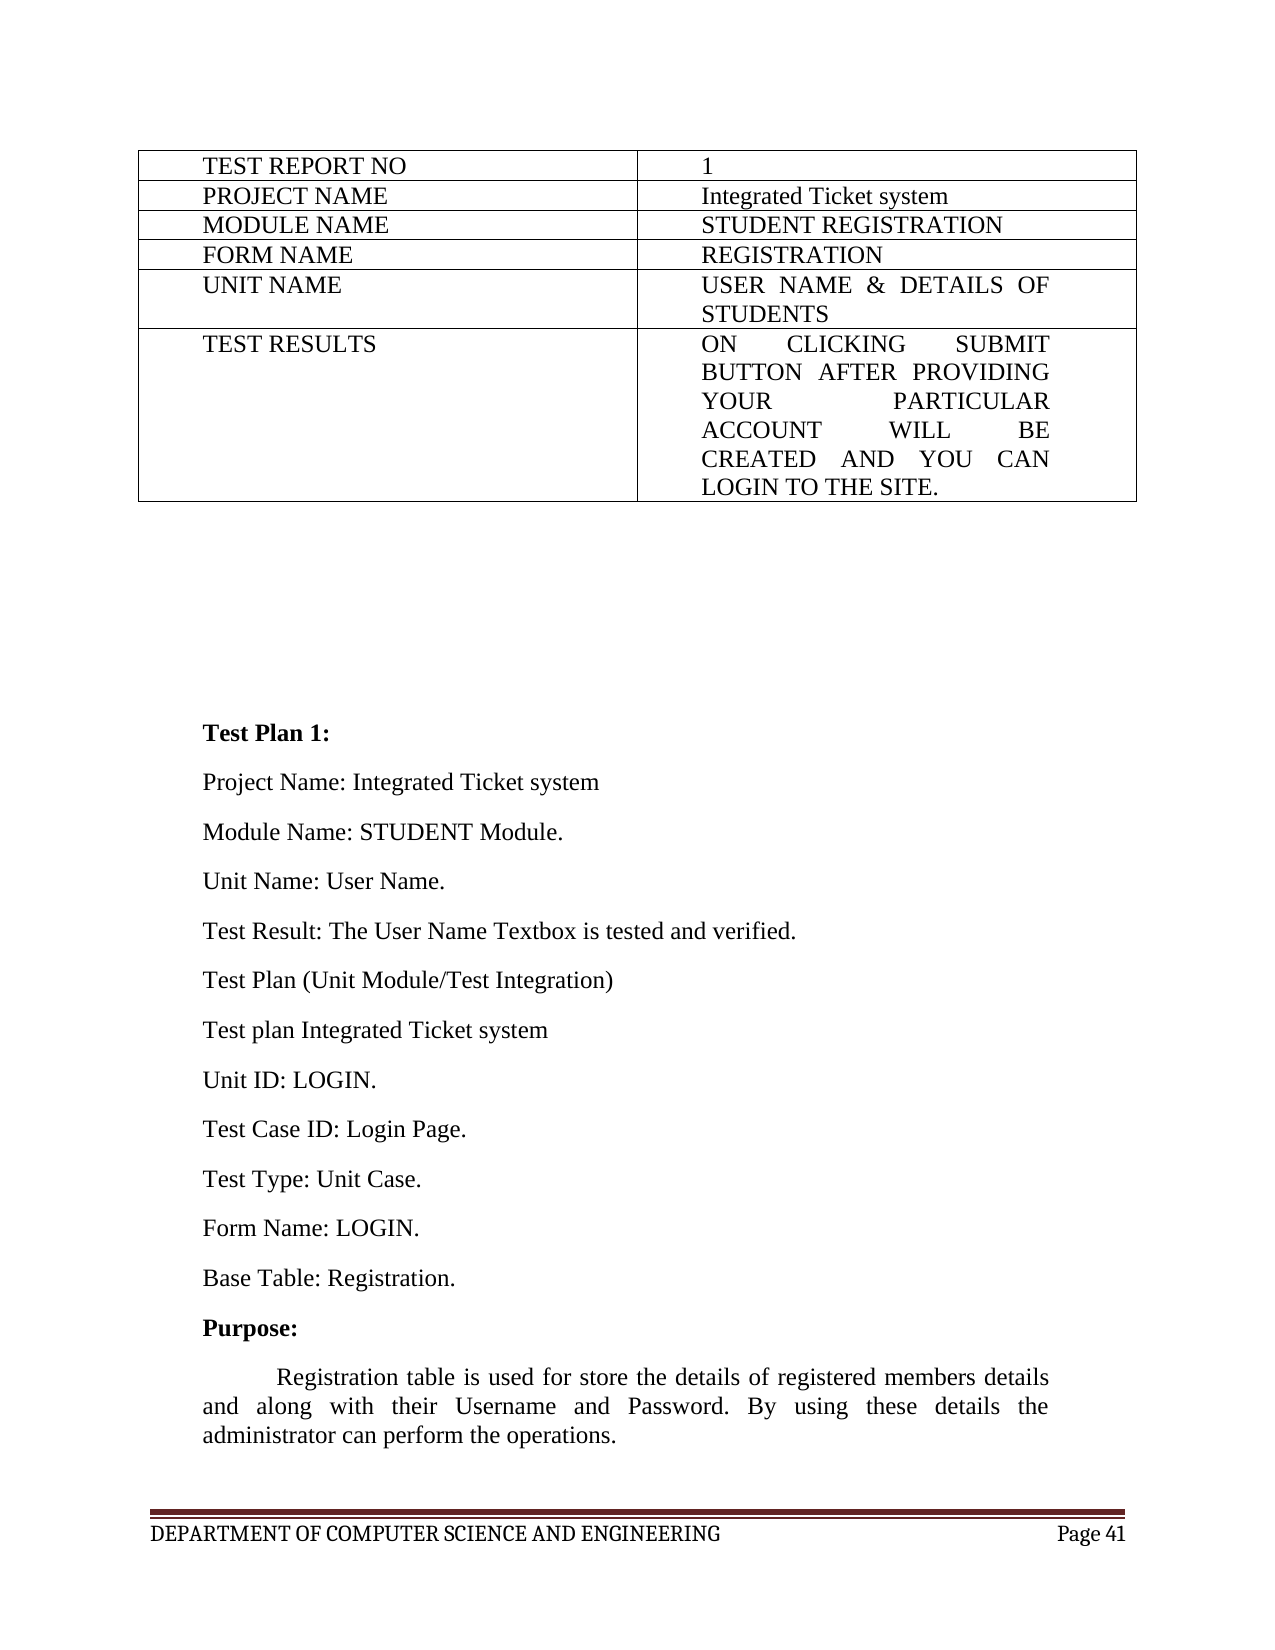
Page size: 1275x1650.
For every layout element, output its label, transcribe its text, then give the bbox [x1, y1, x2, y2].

table_cell MODULE NAME [139, 211, 637, 239]
text Project Name: Integrated Ticket system [202, 767, 1050, 796]
text Registration table is used for store the details of registered members details and along with their Username and Password. By using these details the administrator can perform the operations. [202, 1362, 1050, 1448]
text Test Case ID: Login Page. [202, 1114, 1050, 1143]
text Test Plan (Unit Module/Test Integration) [202, 966, 1050, 994]
text Unit Name: User Name. [202, 866, 1050, 895]
table_cell FORM NAME [139, 240, 637, 269]
table_cell USER NAME & DETAILS OF STUDENTS [638, 270, 1136, 328]
text Base Table: Registration. [202, 1263, 1050, 1292]
text Purpose: [202, 1313, 1050, 1341]
table_cell Integrated Ticket system [638, 181, 1136, 209]
text Test Result: The User Name Textbox is tested and verified. [202, 916, 1050, 945]
table_cell ON CLICKING SUBMIT BUTTON AFTER PROVIDING YOUR PARTICULAR ACCOUNT WILL BE CREATED AND YOU CAN LOGIN TO THE SITE. [638, 329, 1136, 501]
text Test Type: Unit Case. [202, 1164, 1050, 1193]
table_cell STUDENT REGISTRATION [638, 211, 1136, 239]
table_cell UNIT NAME [139, 270, 637, 328]
text Module Name: STUDENT Module. [202, 817, 1050, 846]
table_header 1 [638, 151, 1136, 180]
table_header TEST REPORT NO [139, 151, 637, 180]
text Test plan Integrated Ticket system [202, 1015, 1050, 1044]
text Test Plan 1: [150, 718, 1050, 746]
table_cell PROJECT NAME [139, 181, 637, 209]
text Form Name: LOGIN. [202, 1213, 1050, 1242]
table_cell TEST RESULTS [139, 329, 637, 501]
table_cell REGISTRATION [638, 240, 1136, 269]
text Unit ID: LOGIN. [202, 1065, 1050, 1093]
